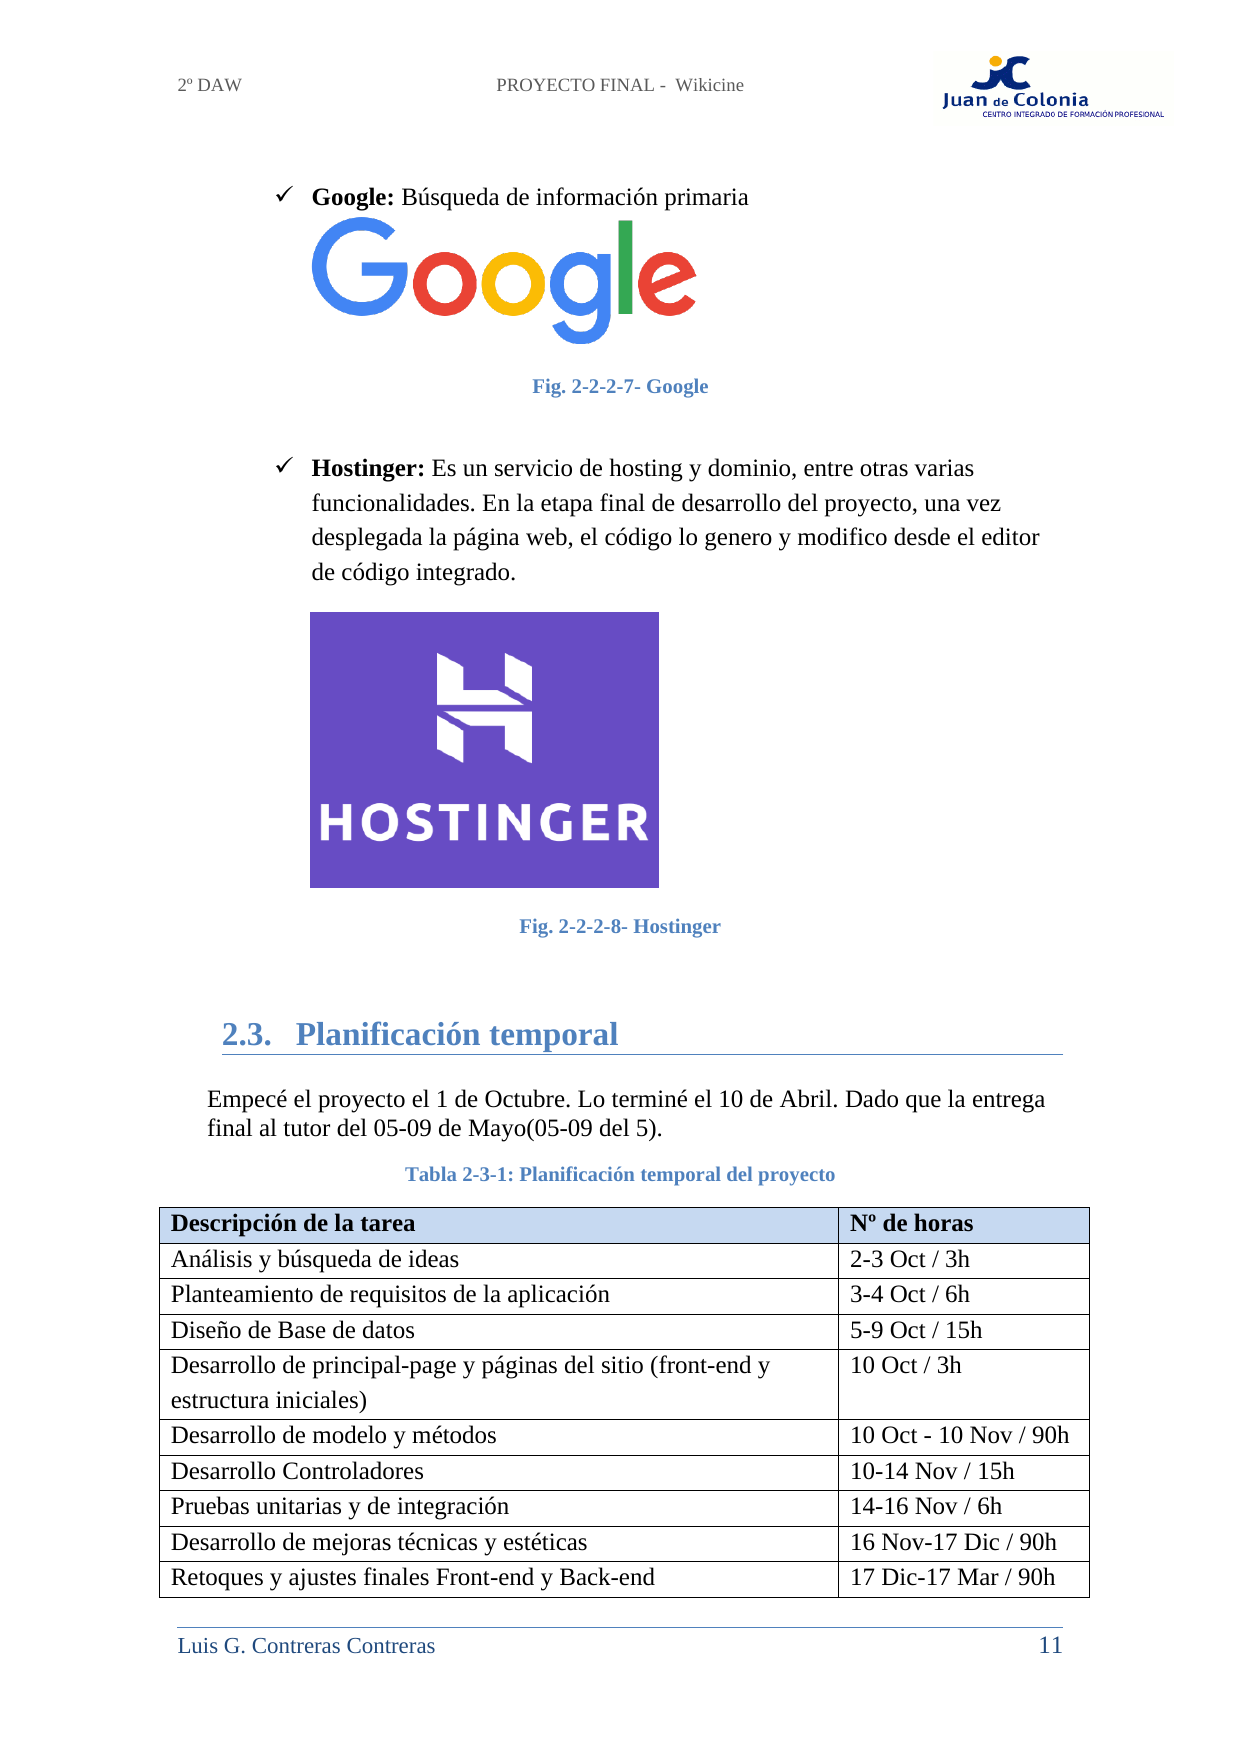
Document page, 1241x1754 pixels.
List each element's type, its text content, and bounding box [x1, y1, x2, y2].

table_cell 10 Oct / 3h [839, 1350, 1089, 1419]
subtitle Planificación temporal [222, 1014, 1063, 1054]
picture [311, 216, 699, 348]
table_cell 3-4 Oct / 6h [839, 1279, 1089, 1314]
table_cell 17 Dic-17 Mar / 90h [839, 1562, 1089, 1597]
table_cell 14-16 Nov / 6h [839, 1491, 1089, 1526]
picture [310, 612, 659, 888]
table_cell Diseño de Base de datos [160, 1315, 838, 1349]
text Fig. 2-2-2-8- Hostinger [177, 914, 1063, 938]
text Fig. 2-2-2-7- Google [177, 374, 1063, 398]
table_cell Planteamiento de requisitos de la aplicación [160, 1279, 838, 1314]
table_cell 5-9 Oct / 15h [839, 1315, 1089, 1349]
table_cell Análisis y búsqueda de ideas [160, 1244, 838, 1278]
table_cell 10-14 Nov / 15h [839, 1456, 1089, 1490]
table_cell Desarrollo Controladores [160, 1456, 838, 1490]
table_cell Pruebas unitarias y de integración [160, 1491, 838, 1526]
text Empecé el proyecto el 1 de Octubre. Lo terminé el 10 de Abril. Dado que la entrega final al tutor del 05-09 de Mayo(05-09 del 5). [207, 1084, 1063, 1141]
picture [933, 51, 1175, 126]
table_cell Desarrollo de mejoras técnicas y estéticas [160, 1527, 838, 1561]
table_cell Desarrollo de principal-page y páginas del sitio (front-end y estructura iniciales) [160, 1350, 838, 1419]
table_cell 10 Oct - 10 Nov / 90h [839, 1420, 1089, 1455]
table_cell Desarrollo de modelo y métodos [160, 1420, 838, 1455]
table_cell Retoques y ajustes finales Front-end y Back-end [160, 1562, 838, 1597]
table_cell 2-3 Oct / 3h [839, 1244, 1089, 1278]
table_cell 16 Nov-17 Dic / 90h [839, 1527, 1089, 1561]
list Hostinger: Es un servicio de hosting y dominio, entre otras varias funcionalidades. En la etapa final de desarrollo del proyecto, una vez desplegada la página web, el código lo genero y modifico desde el editor de código integrado. [274, 453, 1063, 586]
list Google: Búsqueda de información primaria [274, 182, 1063, 211]
table_header Nº de horas [839, 1208, 1089, 1243]
table_header Descripción de la tarea [160, 1208, 838, 1243]
